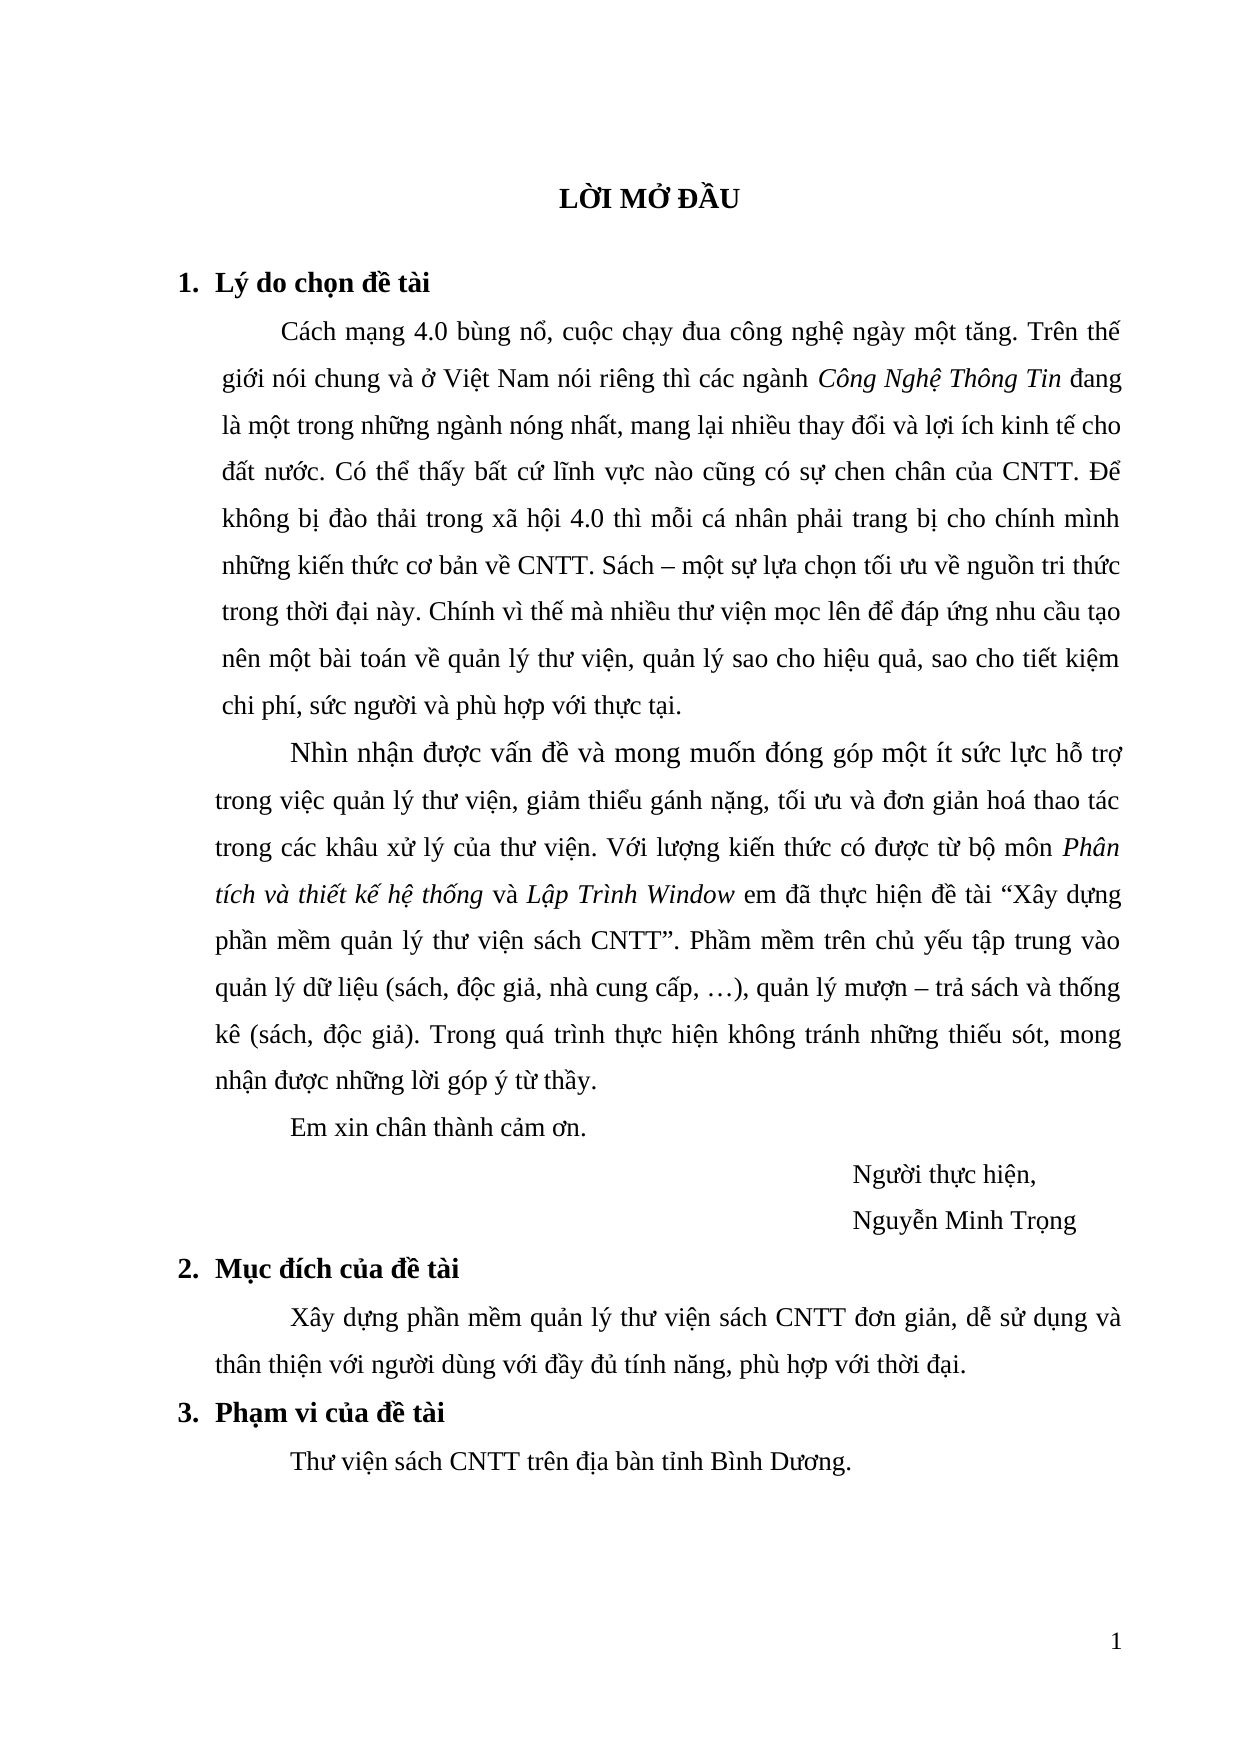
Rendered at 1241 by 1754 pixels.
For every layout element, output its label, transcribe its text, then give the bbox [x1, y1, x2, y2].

list Người thực hiện, [215, 1158, 1122, 1189]
list Nhìn nhận được vấn đề và mong muốn đóng góp một ít sức lực hỗ trợ trong việc quản lý thư viện, giảm thiểu gánh nặng, tối ưu và đơn giản hoá thao tác trong các khâu xử lý của thư viện. Với lượng kiến thức có được từ bộ môn Phân tích và thiết kế hệ thống và Lập Trình Window em đã thực hiện đề tài “Xây dựng phần mềm quản lý thư viện sách CNTT”. Phầm mềm trên chủ yếu tập trung vào quản lý dữ liệu (sách, độc giả, nhà cung cấp, …), quản lý mượn – trả sách và thống kê (sách, độc giả). Trong quá trình thực hiện không tránh những thiếu sót, mong nhận được những lời góp ý từ thầy. [215, 735, 1122, 1096]
text Thư viện sách CNTT trên địa bàn tỉnh Bình Dương. [215, 1445, 1122, 1476]
text Xây dựng phần mềm quản lý thư viện sách CNTT đơn giản, dễ sử dụng và thân thiện với người dùng với đầy đủ tính năng, phù hợp với thời đại. [215, 1301, 1122, 1379]
list Nguyễn Minh Trọng [215, 1204, 1122, 1236]
list Lý do chọn đề tài [177, 265, 1122, 299]
list Em xin chân thành cảm ơn. [215, 1111, 1122, 1142]
text LỜI MỞ ĐẦU [177, 181, 1122, 215]
list Mục đích của đề tài [177, 1251, 1122, 1285]
text Cách mạng 4.0 bùng nổ, cuộc chạy đua công nghệ ngày một tăng. Trên thế giới nói chung và ở Việt Nam nói riêng thì các ngành Công Nghệ Thông Tin đang là một trong những ngành nóng nhất, mang lại nhiều thay đổi và lợi ích kinh tế cho đất nước. Có thể thấy bất cứ lĩnh vực nào cũng có sự chen chân của CNTT. Để không bị đào thải trong xã hội 4.0 thì mỗi cá nhân phải trang bị cho chính mình những kiến thức cơ bản về CNTT. Sách – một sự lựa chọn tối ưu về nguồn tri thức trong thời đại này. Chính vì thế mà nhiều thư viện mọc lên để đáp ứng nhu cầu tạo nên một bài toán về quản lý thư viện, quản lý sao cho hiệu quả, sao cho tiết kiệm chi phí, sức người và phù hợp với thực tại. [222, 315, 1122, 720]
list Phạm vi của đề tài [177, 1395, 1122, 1428]
